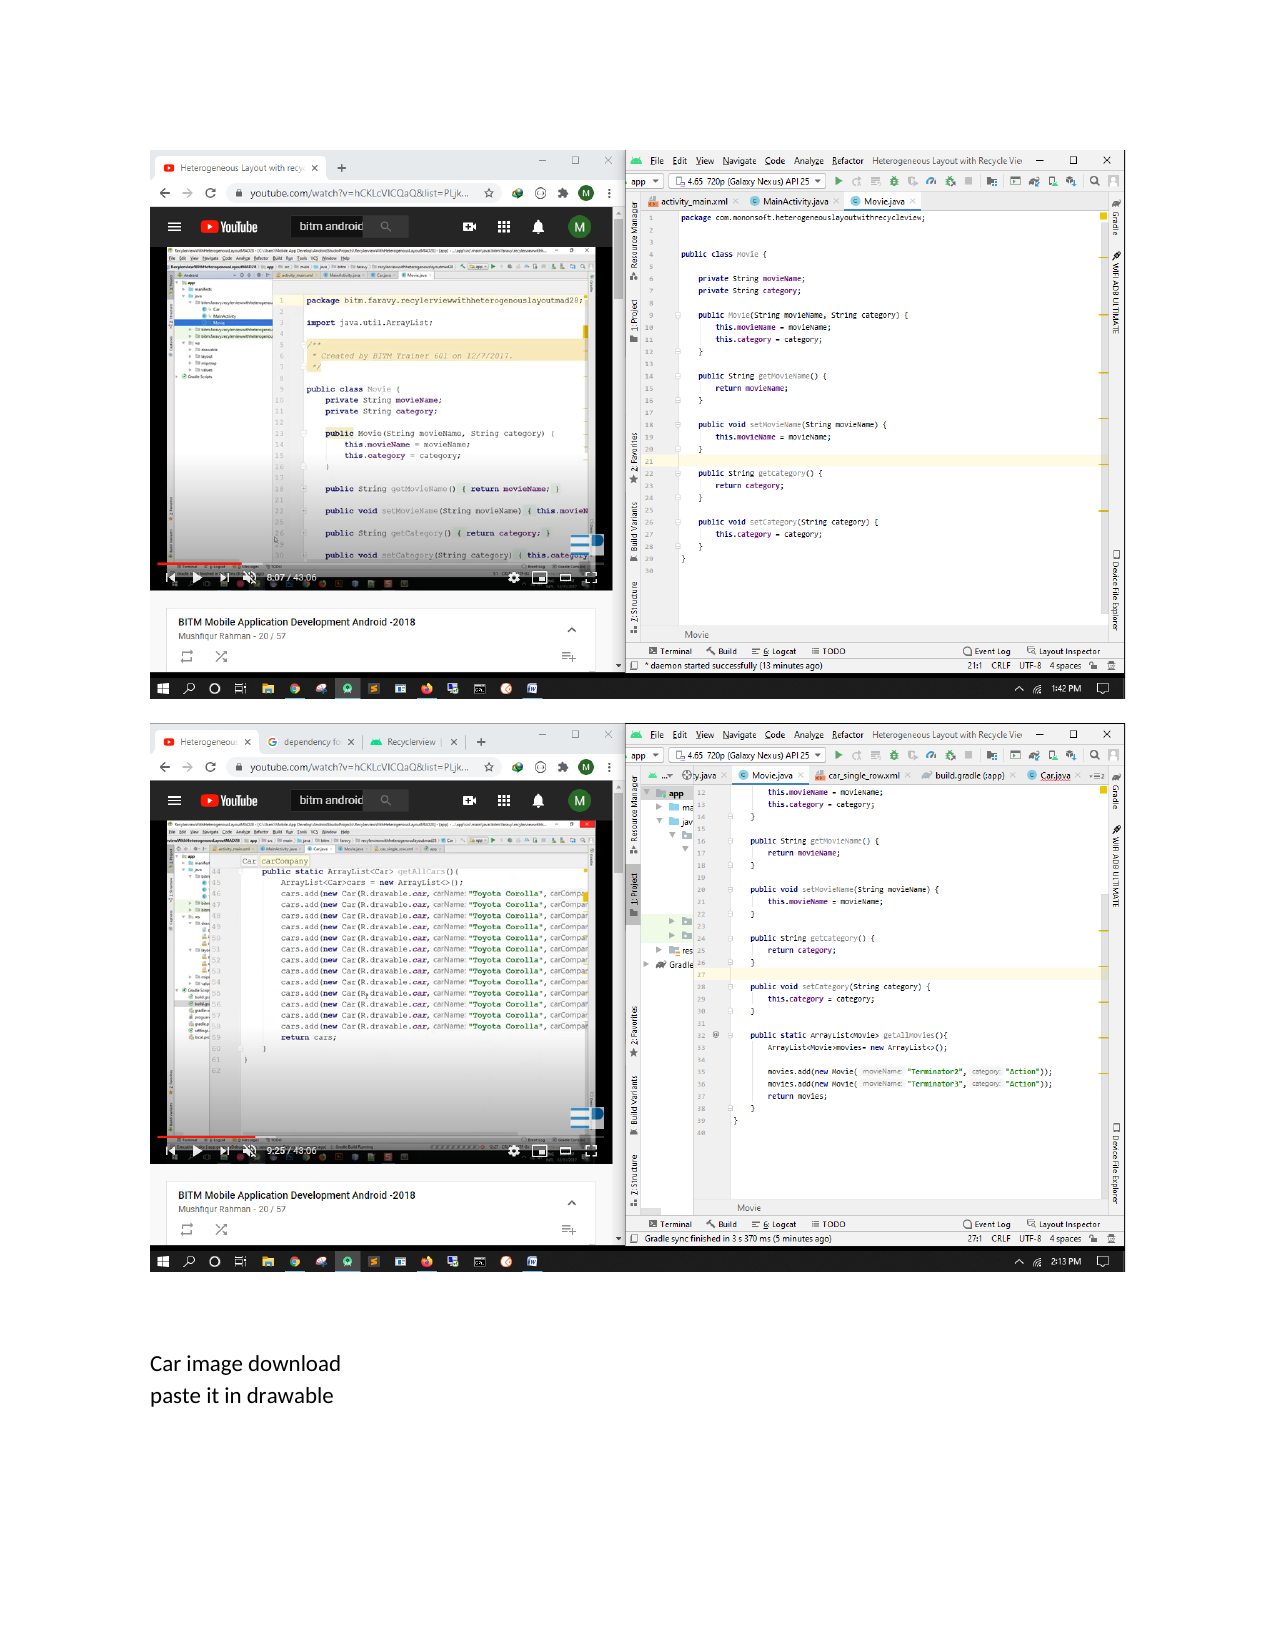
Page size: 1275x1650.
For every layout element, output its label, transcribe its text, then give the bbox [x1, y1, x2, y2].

picture [150, 723, 1125, 1272]
text Car image download paste it in drawable [150, 1349, 1125, 1409]
picture [150, 150, 1125, 699]
